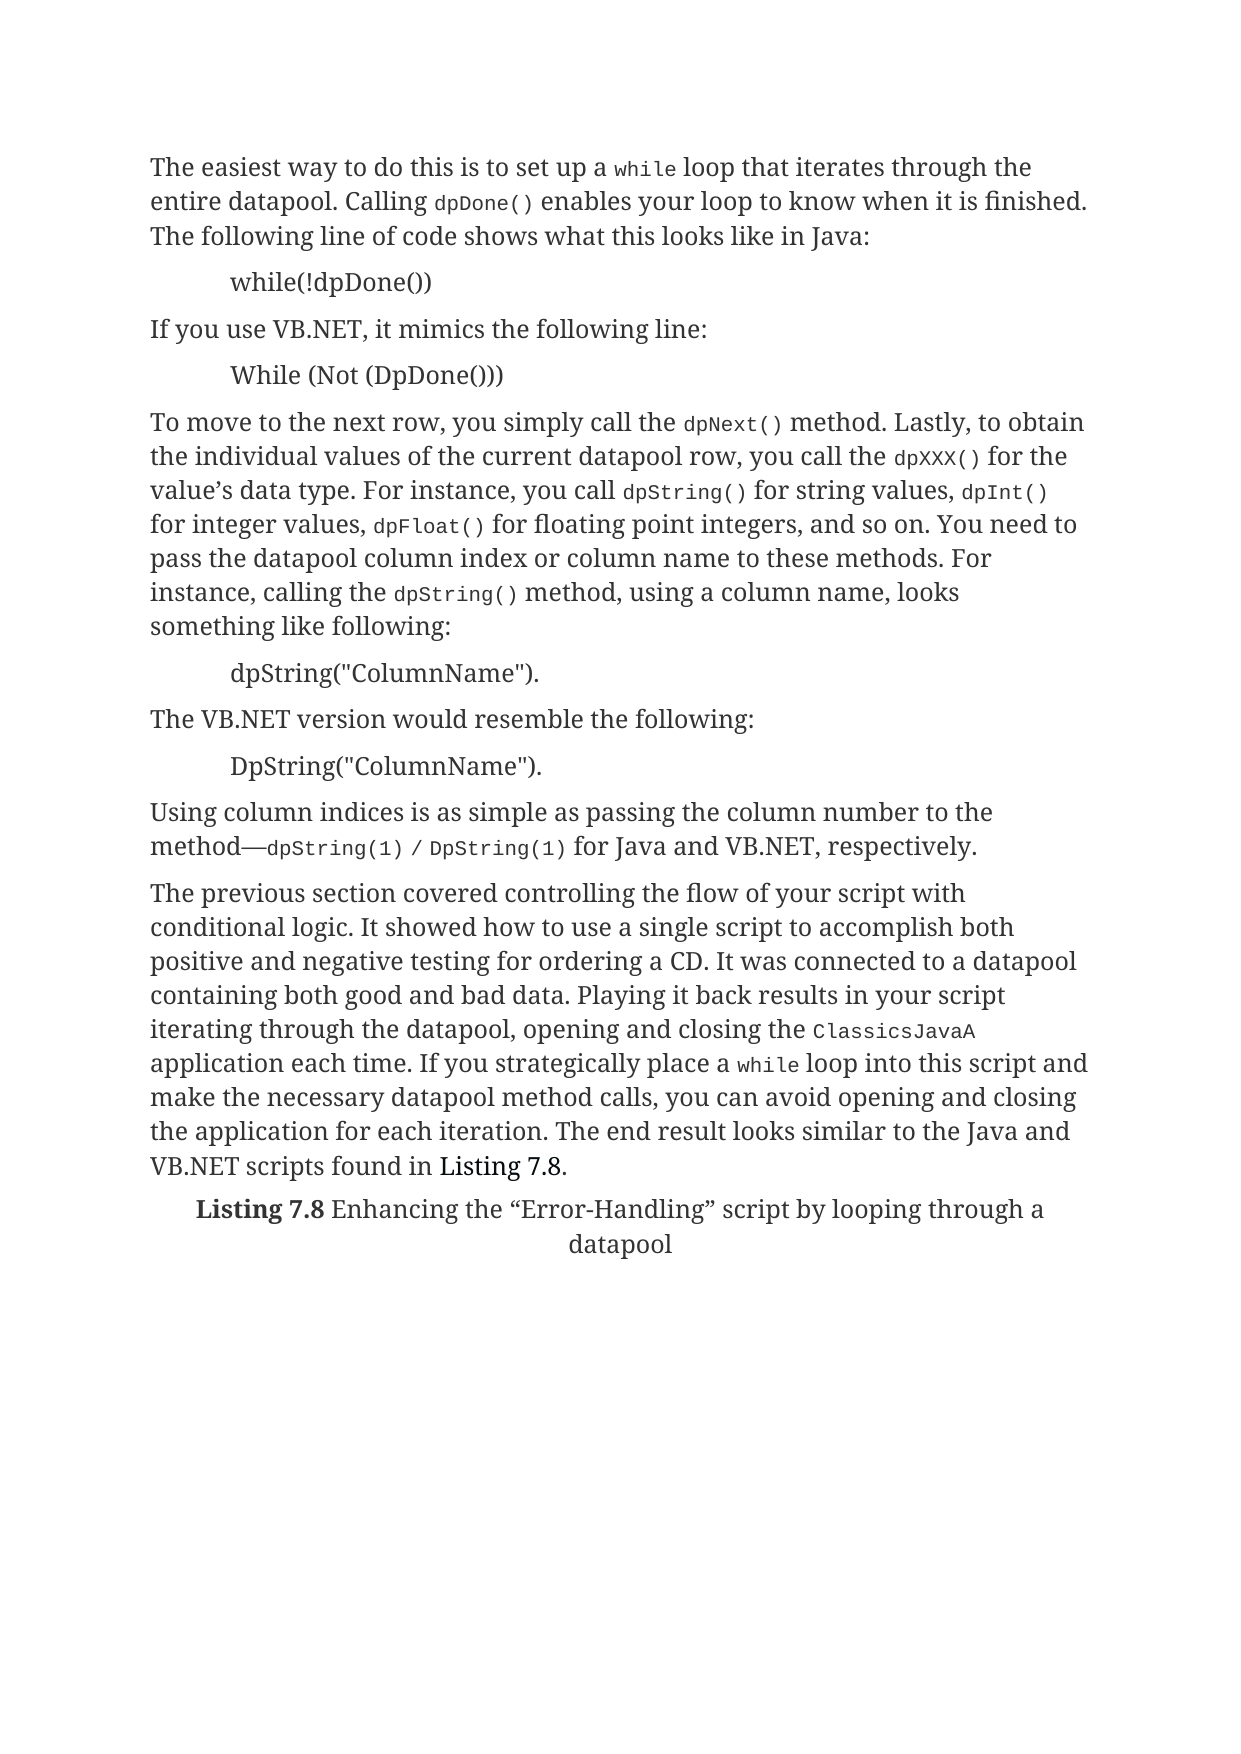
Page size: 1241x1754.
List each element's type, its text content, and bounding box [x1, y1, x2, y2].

text The previous section covered controlling the flow of your script with conditional logic. It showed how to use a single script to accomplish both positive and negative testing for ordering a CD. It was connected to a datapool containing both good and bad data. Playing it back results in your script iterating through the datapool, opening and closing the ClassicsJavaA application each time. If you strategically place a while loop into this script and make the necessary datapool method calls, you can avoid opening and closing the application for each iteration. The end result looks similar to the Java and VB.NET scripts found in Listing 7.8. [150, 876, 1090, 1182]
text dpString("ColumnName"). [230, 655, 1090, 689]
text Listing 7.8 Enhancing the “Error-Handling” script by looping through a datapool [150, 1192, 1090, 1260]
text DpString("ColumnName"). [230, 748, 1090, 782]
text While (Not (DpDone())) [230, 358, 1090, 392]
text while(!dpDone()) [230, 265, 1090, 299]
text To move to the next row, you simply call the dpNext() method. Lastly, to obtain the individual values of the current datapool row, you call the dpXXX() for the value’s data type. For instance, you call dpString() for string values, dpInt() for integer values, dpFloat() for floating point integers, and so on. You need to pass the datapool column index or column name to these methods. For instance, calling the dpString() method, using a column name, looks something like following: [150, 404, 1090, 643]
text If you use VB.NET, it mimics the following line: [150, 311, 1090, 345]
text The VB.NET version would resemble the following: [150, 702, 1090, 736]
text Using column indices is as simple as passing the column number to the method—dpString(1) / DpString(1) for Java and VB.NET, respectively. [150, 795, 1090, 863]
text The easiest way to do this is to set up a while loop that iterates through the entire datapool. Calling dpDone() enables your loop to know when it is finished. The following line of code shows what this looks like in Java: [150, 150, 1090, 252]
